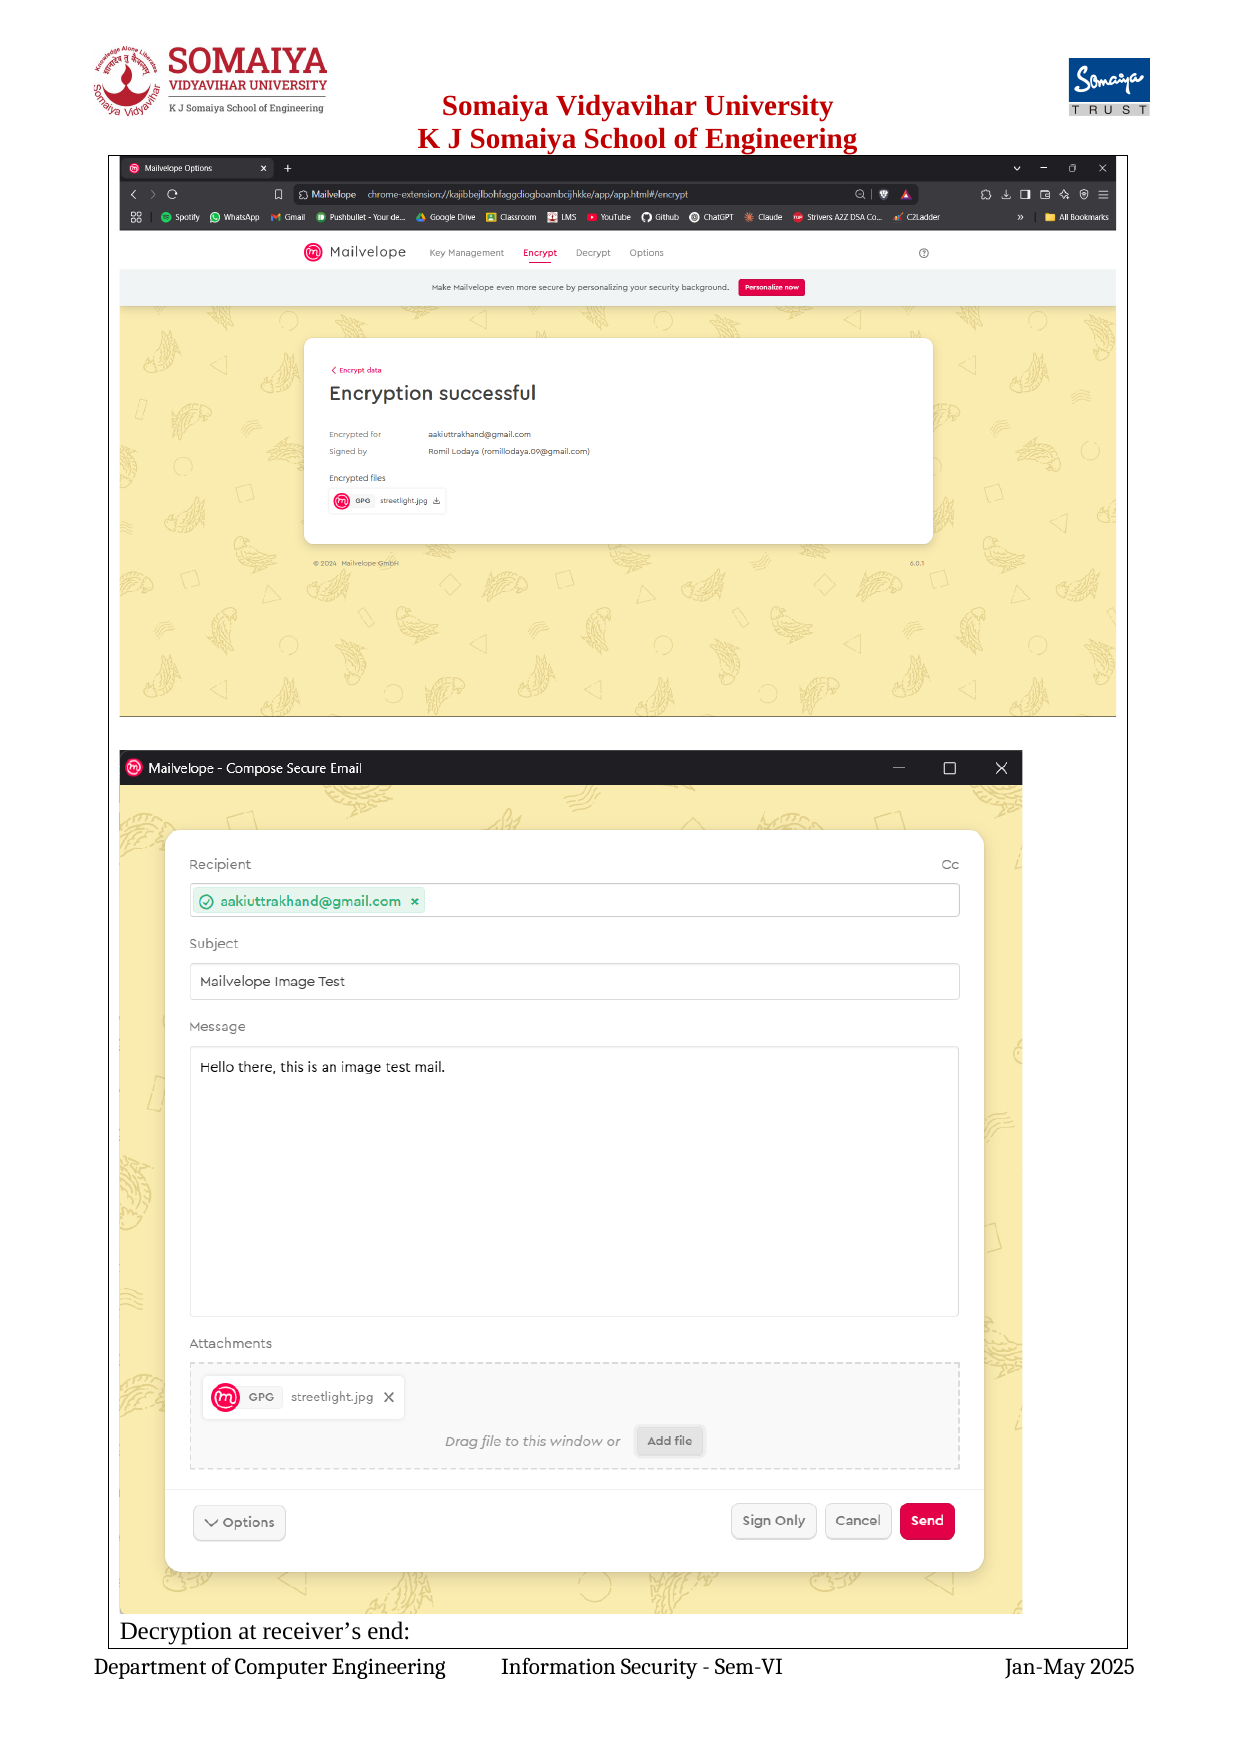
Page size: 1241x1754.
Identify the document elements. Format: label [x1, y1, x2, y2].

picture [119, 750, 1023, 1614]
table_cell [109, 156, 1127, 1647]
picture [1068, 58, 1150, 116]
picture [119, 156, 1117, 717]
picture [93, 46, 327, 116]
